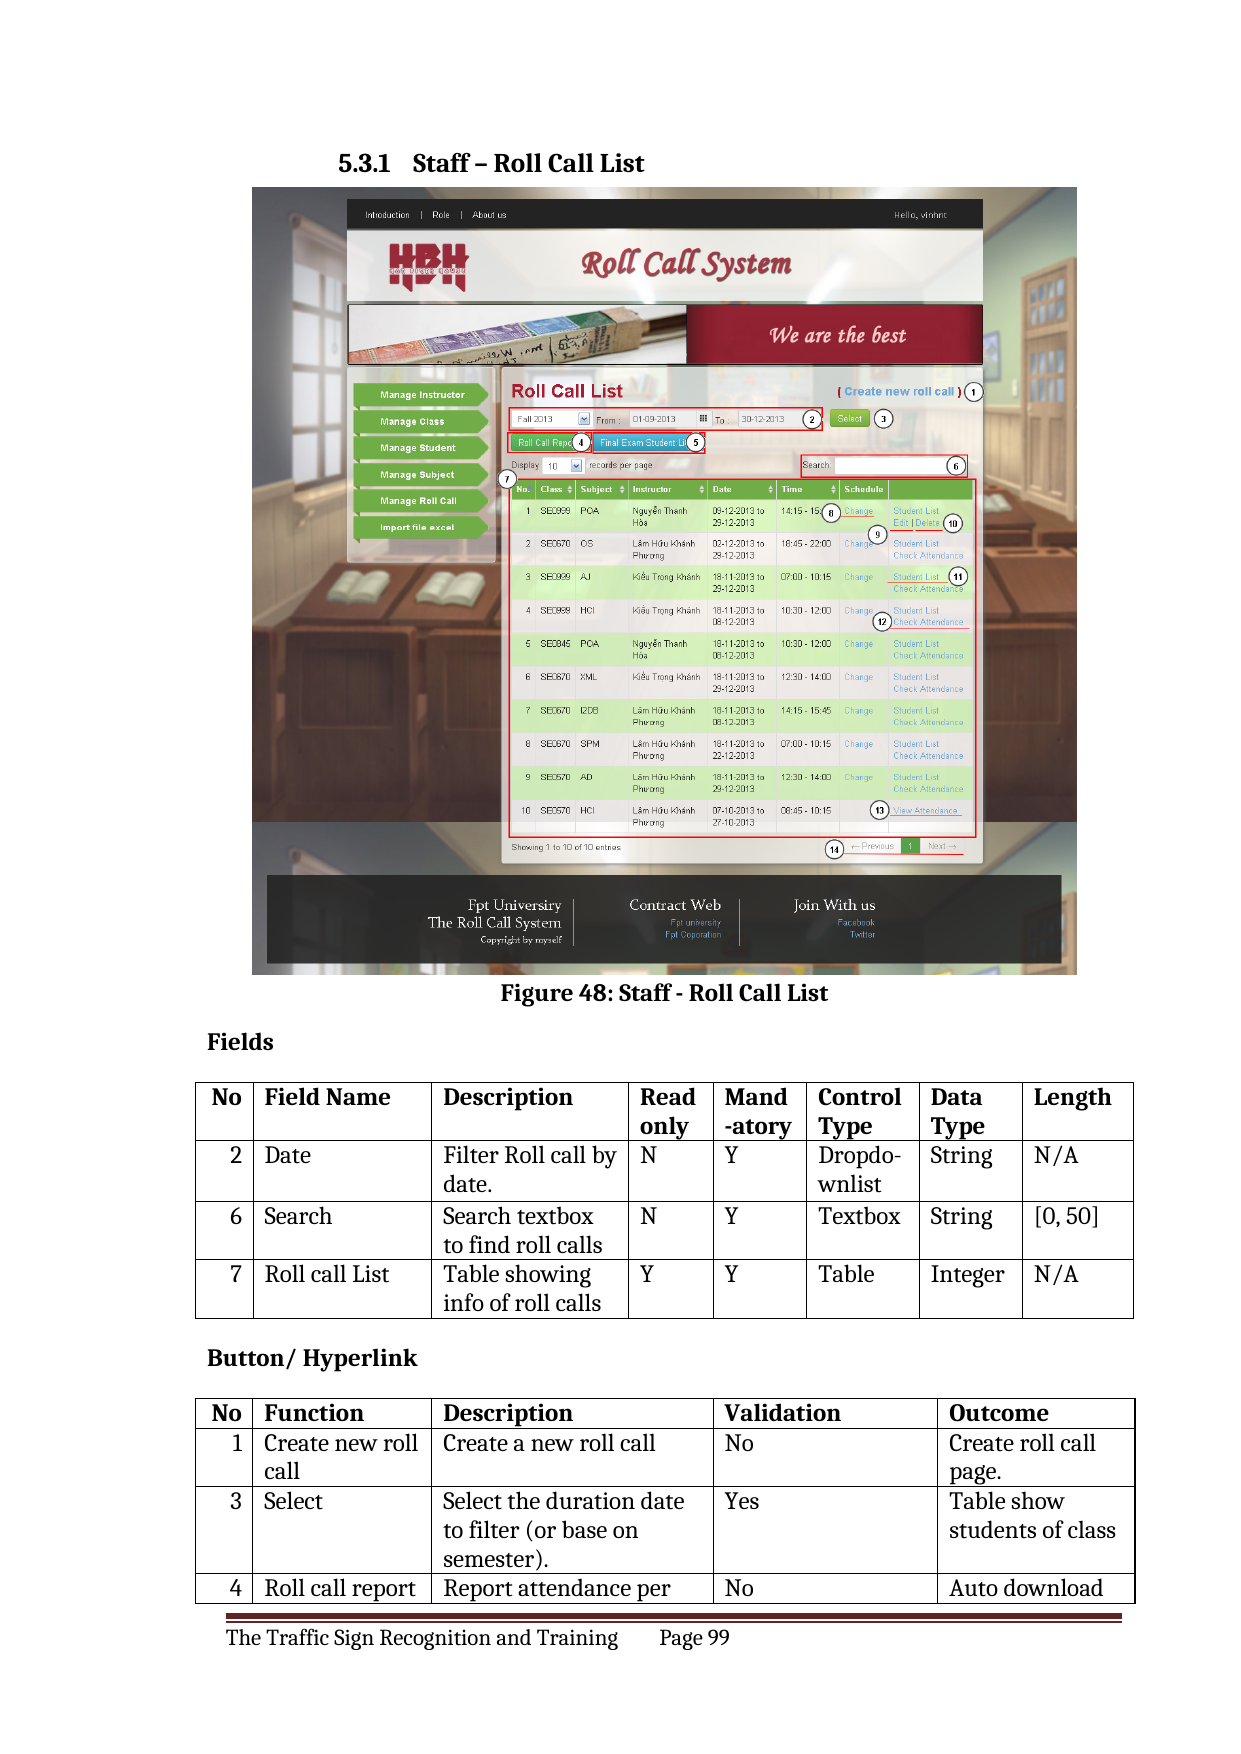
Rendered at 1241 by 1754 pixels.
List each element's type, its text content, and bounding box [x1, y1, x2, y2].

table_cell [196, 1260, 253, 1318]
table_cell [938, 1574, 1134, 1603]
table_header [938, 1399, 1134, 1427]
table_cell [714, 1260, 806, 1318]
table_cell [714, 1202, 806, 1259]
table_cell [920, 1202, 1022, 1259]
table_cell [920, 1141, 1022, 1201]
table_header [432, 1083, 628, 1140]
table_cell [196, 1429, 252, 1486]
picture [252, 187, 1077, 975]
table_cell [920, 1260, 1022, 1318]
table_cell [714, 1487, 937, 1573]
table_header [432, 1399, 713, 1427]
text Button/ Hyperlink [207, 1344, 1122, 1373]
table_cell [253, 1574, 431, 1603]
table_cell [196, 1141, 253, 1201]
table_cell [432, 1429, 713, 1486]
text Fields [207, 1028, 1122, 1057]
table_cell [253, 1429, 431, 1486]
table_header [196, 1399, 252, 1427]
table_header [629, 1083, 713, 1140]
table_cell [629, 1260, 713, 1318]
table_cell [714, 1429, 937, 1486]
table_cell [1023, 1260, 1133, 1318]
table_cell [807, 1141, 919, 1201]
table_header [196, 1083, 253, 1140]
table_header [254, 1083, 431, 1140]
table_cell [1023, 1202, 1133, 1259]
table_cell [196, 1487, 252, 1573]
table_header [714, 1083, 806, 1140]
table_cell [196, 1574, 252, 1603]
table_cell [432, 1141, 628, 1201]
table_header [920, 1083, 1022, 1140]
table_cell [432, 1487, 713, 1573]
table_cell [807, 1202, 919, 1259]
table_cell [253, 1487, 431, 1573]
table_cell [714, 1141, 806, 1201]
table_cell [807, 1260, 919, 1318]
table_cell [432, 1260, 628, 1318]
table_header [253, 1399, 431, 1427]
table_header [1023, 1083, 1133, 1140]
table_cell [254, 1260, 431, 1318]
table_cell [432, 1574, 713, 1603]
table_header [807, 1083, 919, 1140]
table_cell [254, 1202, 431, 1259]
subtitle Staff – Roll Call List [338, 148, 1122, 179]
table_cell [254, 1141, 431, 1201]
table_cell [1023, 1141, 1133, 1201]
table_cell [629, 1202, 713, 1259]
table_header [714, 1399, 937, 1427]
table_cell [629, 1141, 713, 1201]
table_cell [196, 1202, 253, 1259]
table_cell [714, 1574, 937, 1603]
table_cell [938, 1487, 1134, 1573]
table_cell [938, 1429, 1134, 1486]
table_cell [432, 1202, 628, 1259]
